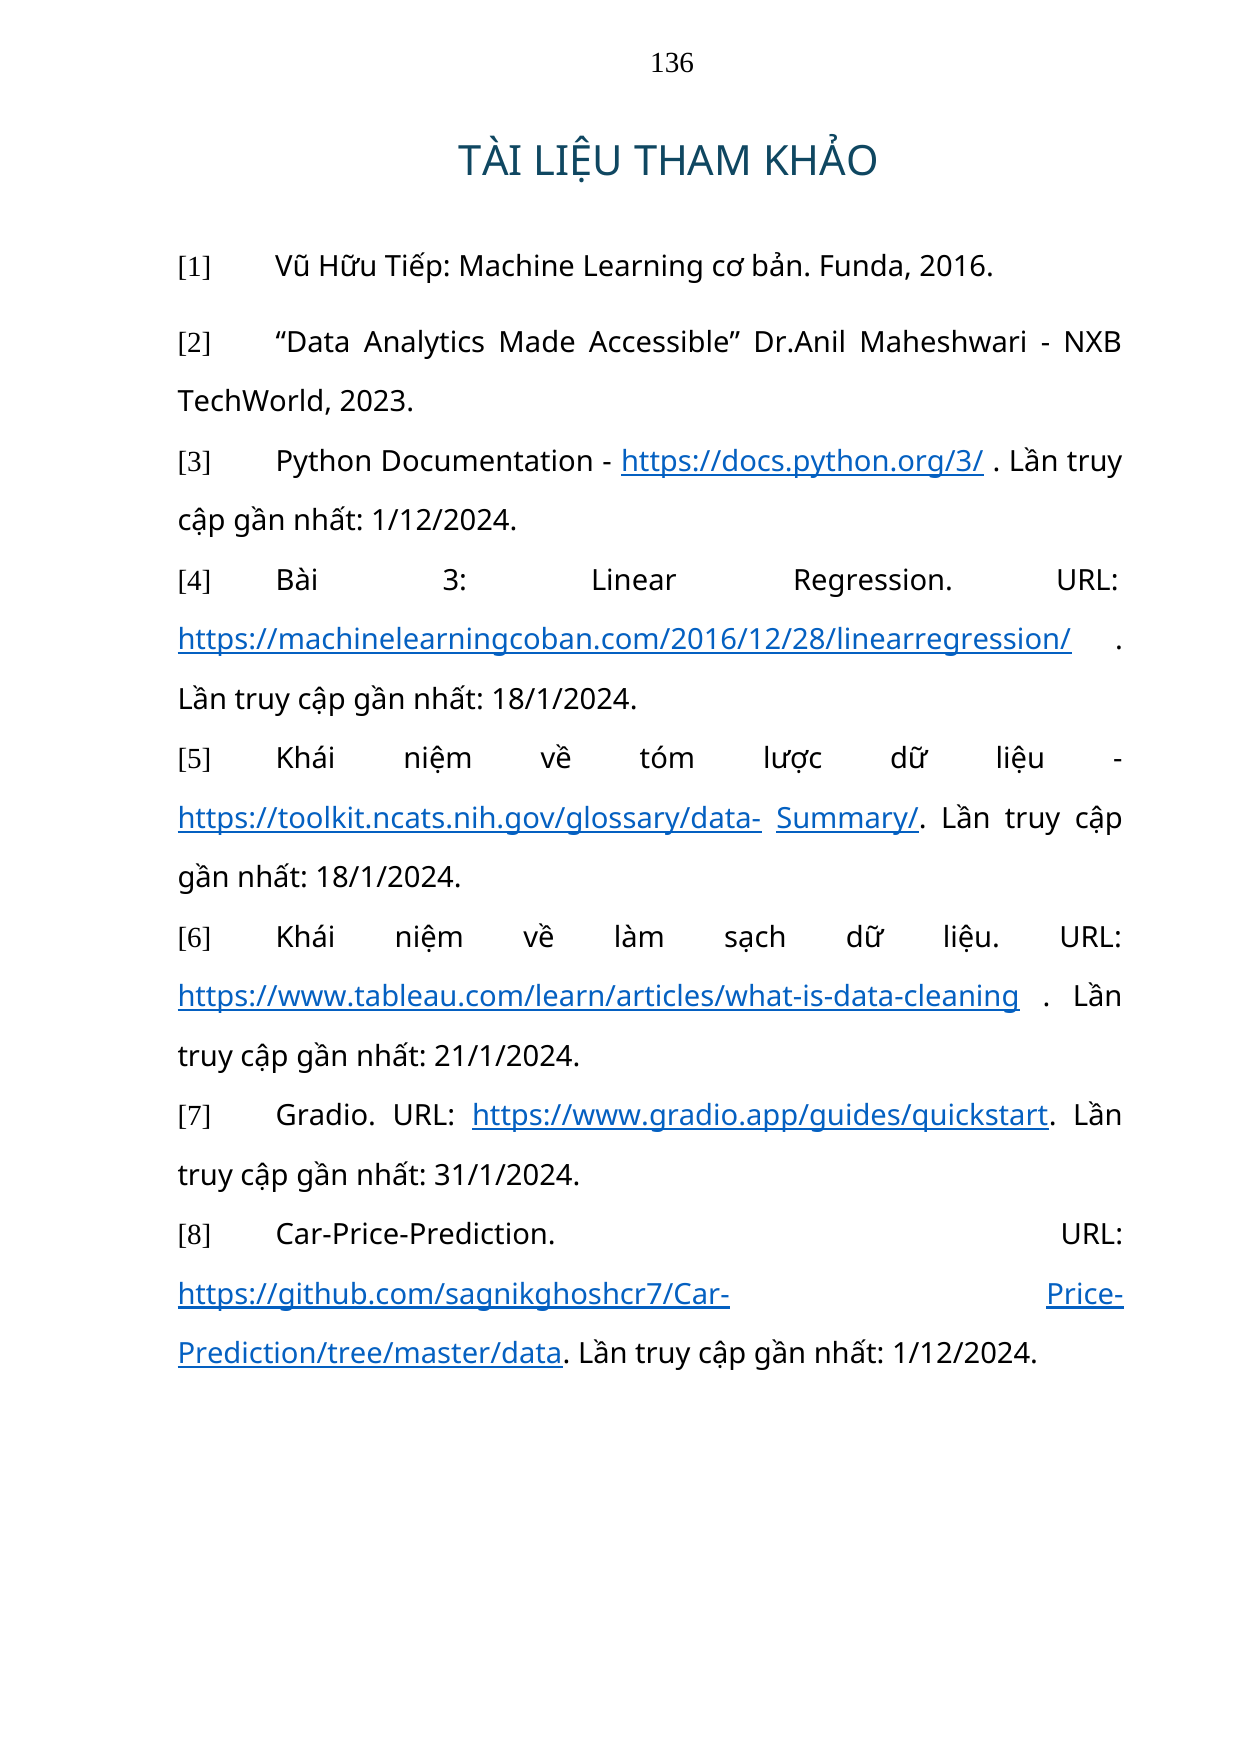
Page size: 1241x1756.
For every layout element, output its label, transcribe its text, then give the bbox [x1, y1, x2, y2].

subtitle TÀI LIỆU THAM KHẢO [162, 130, 1175, 187]
list Bài 3: Linear Regression. URL: https://machinelearningcoban.com/2016/12/28/linearregression/ . Lần truy cập gần nhất: 18/1/2024. [177, 559, 1123, 718]
list Python Documentation - https://docs.python.org/3/ . Lần truy cập gần nhất: 1/12/2024. [177, 440, 1122, 539]
list Vũ Hữu Tiếp: Machine Learning cơ bản. Funda, 2016. [177, 245, 1181, 285]
list Gradio. URL: https://www.gradio.app/guides/quickstart. Lần truy cập gần nhất: 31/1/2024. [177, 1094, 1123, 1194]
list Khái niệm về làm sạch dữ liệu. URL: https://www.tableau.com/learn/articles/what-is-data-cleaning . Lần truy cập gần nhất: 21/1/2024. [177, 916, 1122, 1075]
list Khái niệm về tóm lược dữ liệu - https://toolkit.ncats.nih.gov/glossary/data- Summary/. Lần truy cập gần nhất: 18/1/2024. [177, 738, 1123, 896]
list “Data Analytics Made Accessible” Dr.Anil Maheshwari - NXB TechWorld, 2023. [177, 321, 1123, 420]
list Car-Price-Prediction. URL: https://github.com/sagnikghoshcr7/Car- Price- Prediction/tree/master/data. Lần truy cập gần nhất: 1/12/2024. [177, 1213, 1123, 1372]
